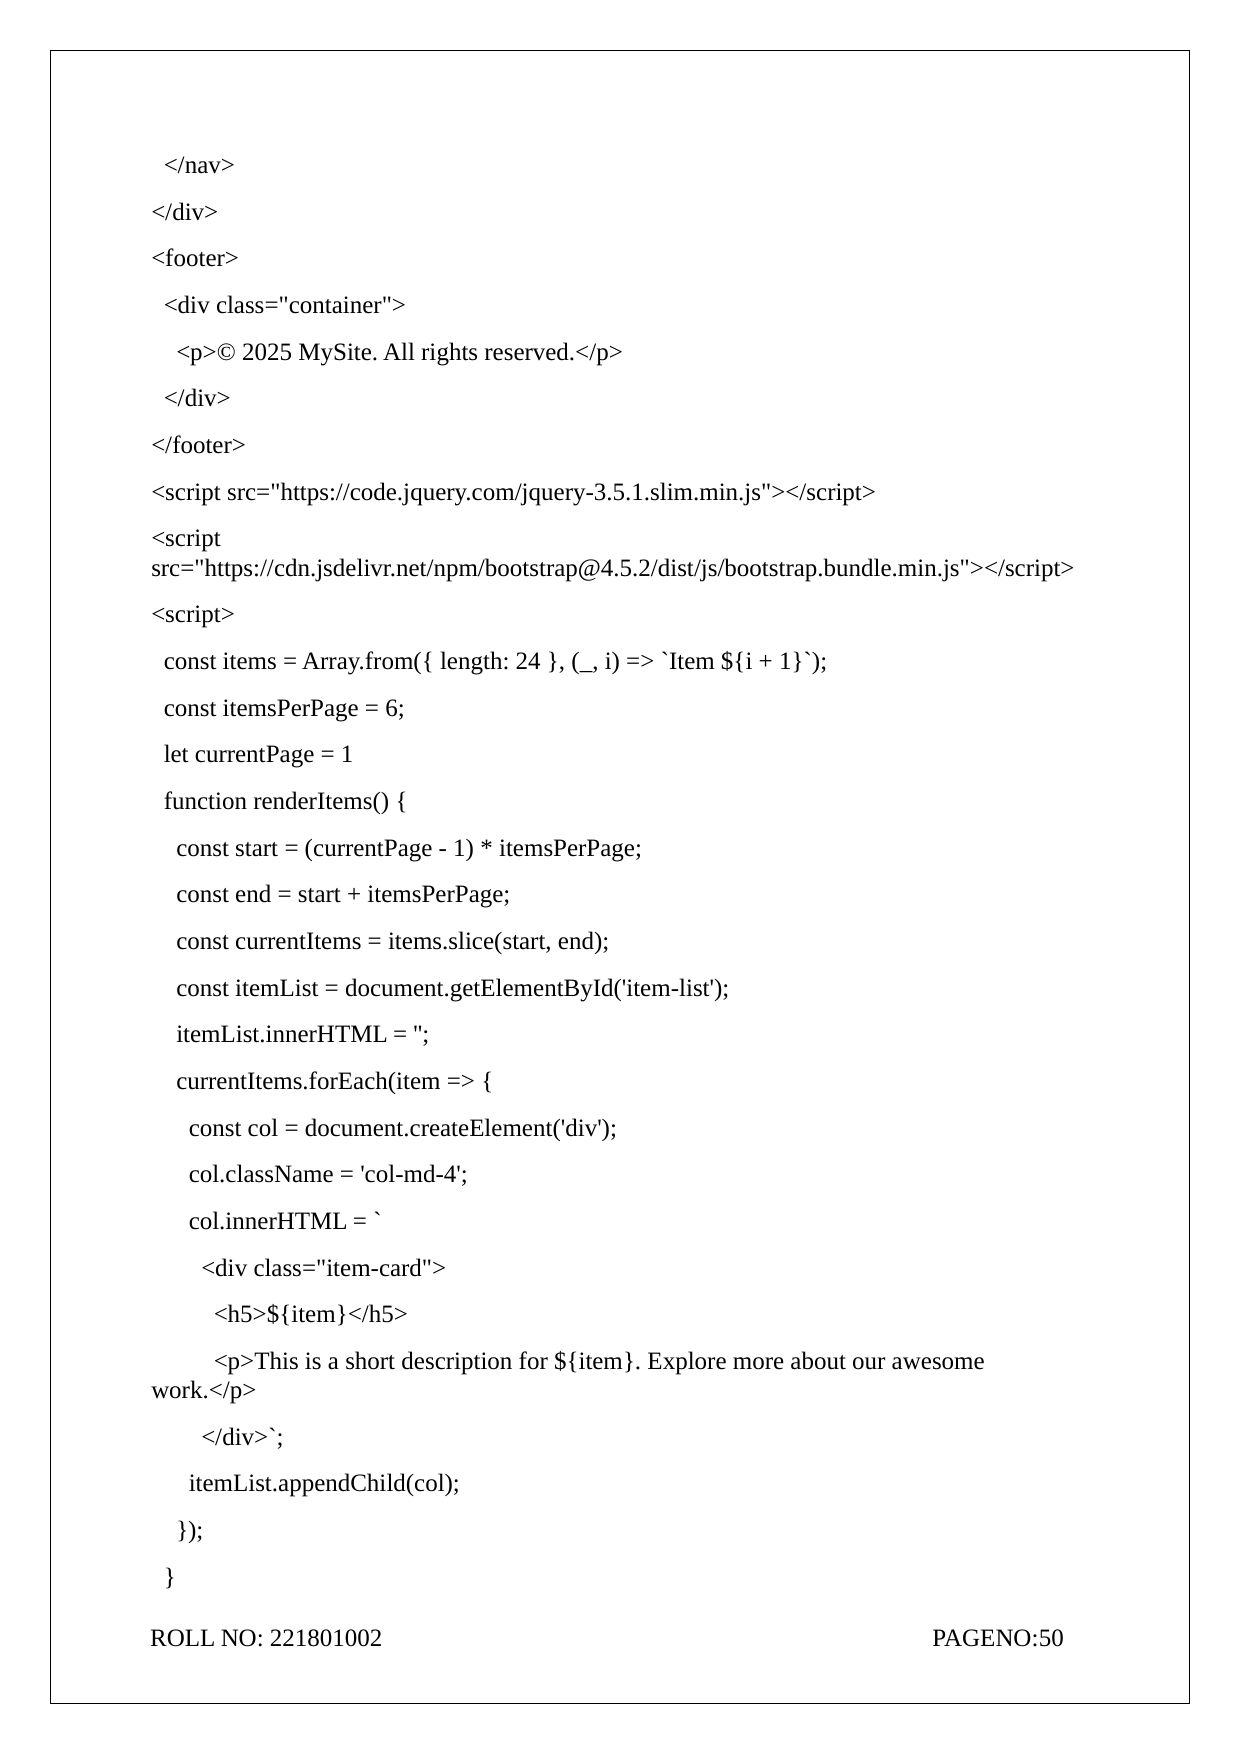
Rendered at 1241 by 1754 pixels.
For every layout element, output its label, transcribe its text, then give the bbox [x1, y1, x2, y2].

text const currentItems = items.slice(start, end); [151, 926, 1090, 955]
text </nav> [151, 150, 1090, 179]
text function renderItems() { [151, 786, 1090, 815]
text itemList.appendChild(col); [151, 1468, 1090, 1497]
text <p>This is a short description for ${item}. Explore more about our awesome work.</p> [151, 1346, 1090, 1404]
text col.className = 'col-md-4'; [151, 1159, 1090, 1188]
text </div>`; [151, 1422, 1090, 1451]
text } [151, 1562, 1090, 1591]
text const itemsPerPage = 6; [151, 693, 1090, 721]
text const items = Array.from({ length: 24 }, (_, i) => `Item ${i + 1}`); [151, 646, 1090, 675]
text <script src="https://code.jquery.com/jquery-3.5.1.slim.min.js"></script> [151, 477, 1090, 505]
text <footer> [151, 243, 1090, 272]
text <div class="item-card"> [151, 1253, 1090, 1281]
text <script> [151, 599, 1090, 628]
text <div class="container"> [151, 290, 1090, 319]
text <script src="https://cdn.jsdelivr.net/npm/bootstrap@4.5.2/dist/js/bootstrap.bundle.min.js"></script> [151, 523, 1090, 581]
text col.innerHTML = ` [151, 1206, 1090, 1235]
text currentItems.forEach(item => { [151, 1066, 1090, 1095]
text const end = start + itemsPerPage; [151, 879, 1090, 908]
text <h5>${item}</h5> [151, 1299, 1090, 1328]
text const col = document.createElement('div'); [151, 1113, 1090, 1141]
text let currentPage = 1 [151, 739, 1090, 768]
text itemList.innerHTML = ''; [151, 1019, 1090, 1048]
text const itemList = document.getElementById('item-list'); [151, 973, 1090, 1001]
text </div> [151, 197, 1090, 225]
text }); [151, 1515, 1090, 1544]
text <p>© 2025 MySite. All rights reserved.</p> [151, 337, 1090, 365]
text const start = (currentPage - 1) * itemsPerPage; [151, 833, 1090, 861]
text </footer> [151, 430, 1090, 459]
text </div> [151, 383, 1090, 412]
